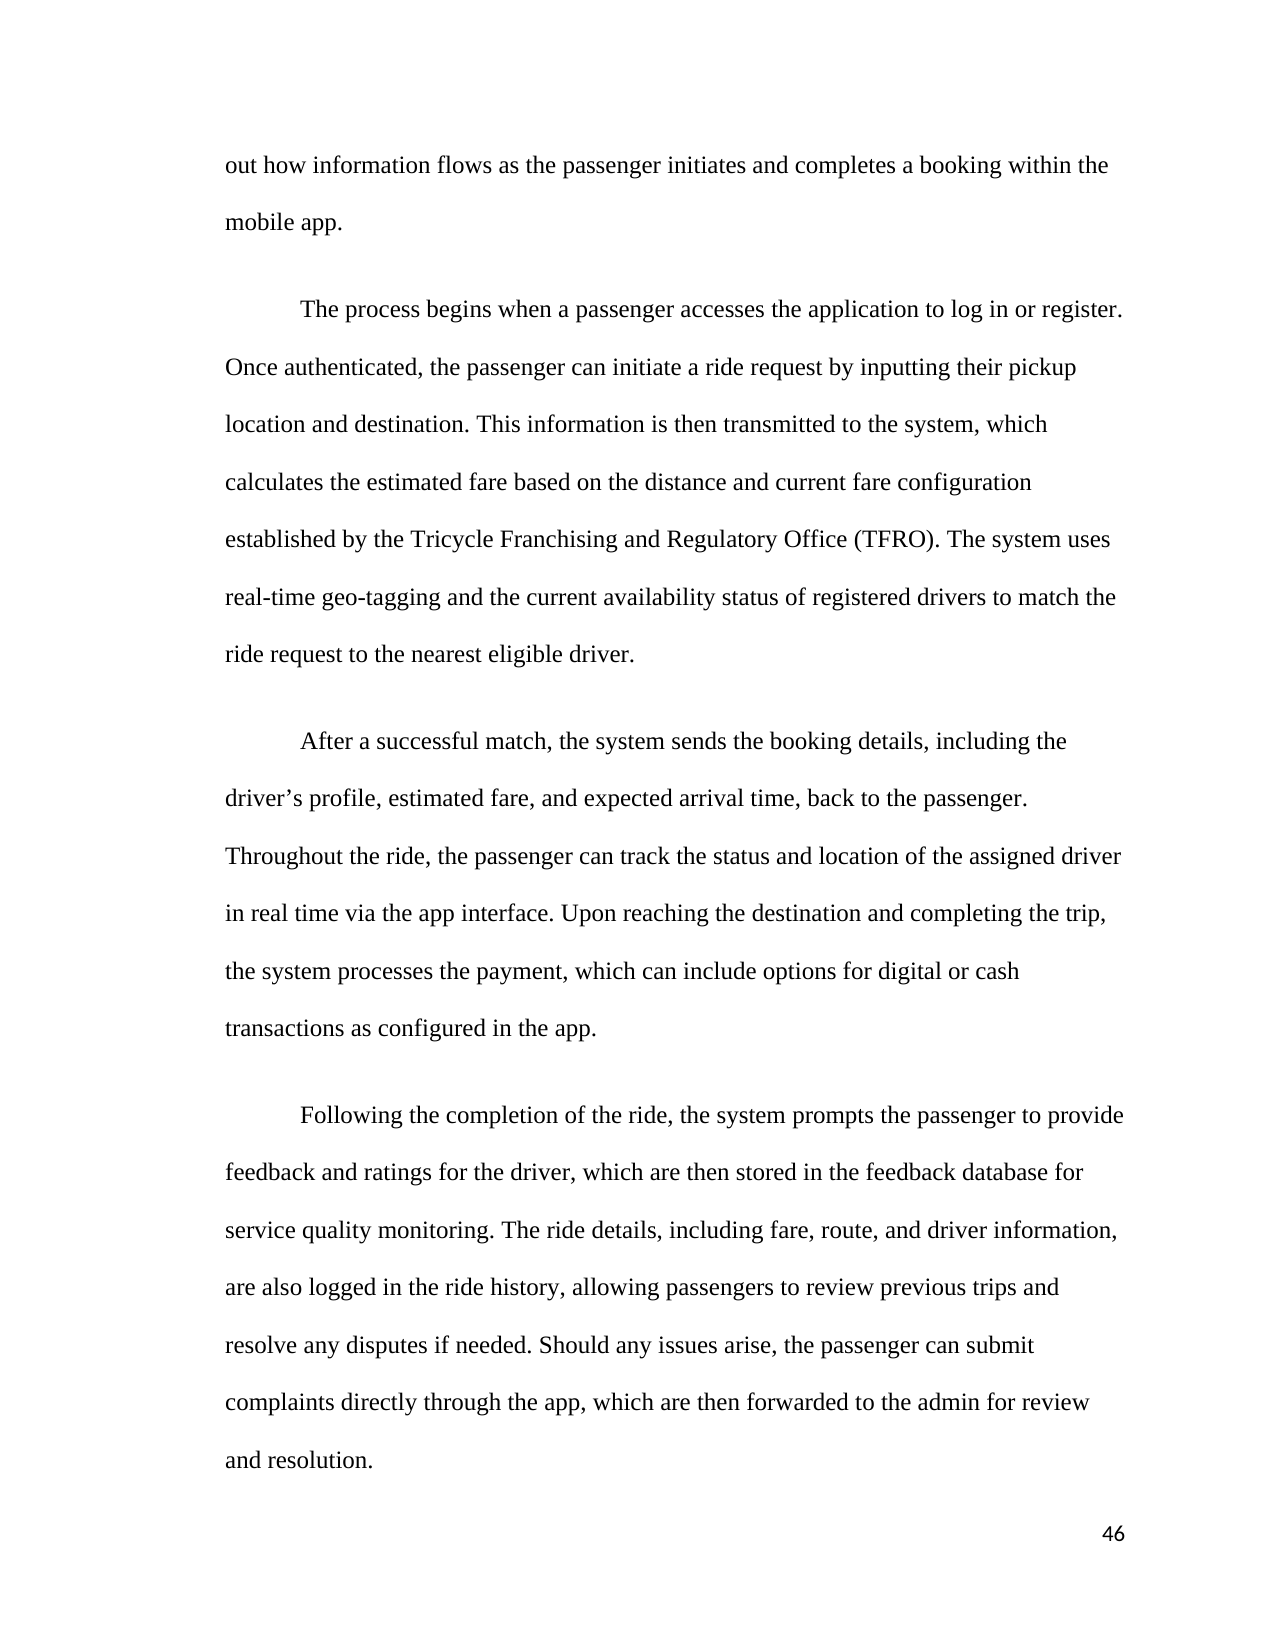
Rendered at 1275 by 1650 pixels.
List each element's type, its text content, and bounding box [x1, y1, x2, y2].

text The process begins when a passenger accesses the application to log in or register. Once authenticated, the passenger can initiate a ride request by inputting their pickup location and destination. This information is then transmitted to the system, which calculates the estimated fare based on the distance and current fare configuration established by the Tricycle Franchising and Regulatory Office (TFRO). The system uses real-time geo-tagging and the current availability status of registered drivers to match the ride request to the nearest eligible driver. [225, 409, 1125, 783]
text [225, 1215, 1125, 1474]
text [225, 150, 1125, 351]
text After a successful match, the system sends the booking details, including the driver’s profile, estimated fare, and expected arrival time, back to the passenger. Throughout the ride, the passenger can track the status and location of the assigned driver in real time via the app interface. Upon reaching the destination and completing the trip, the system processes the payment, which can include options for digital or cash transactions as configured in the app. [225, 841, 1125, 1157]
